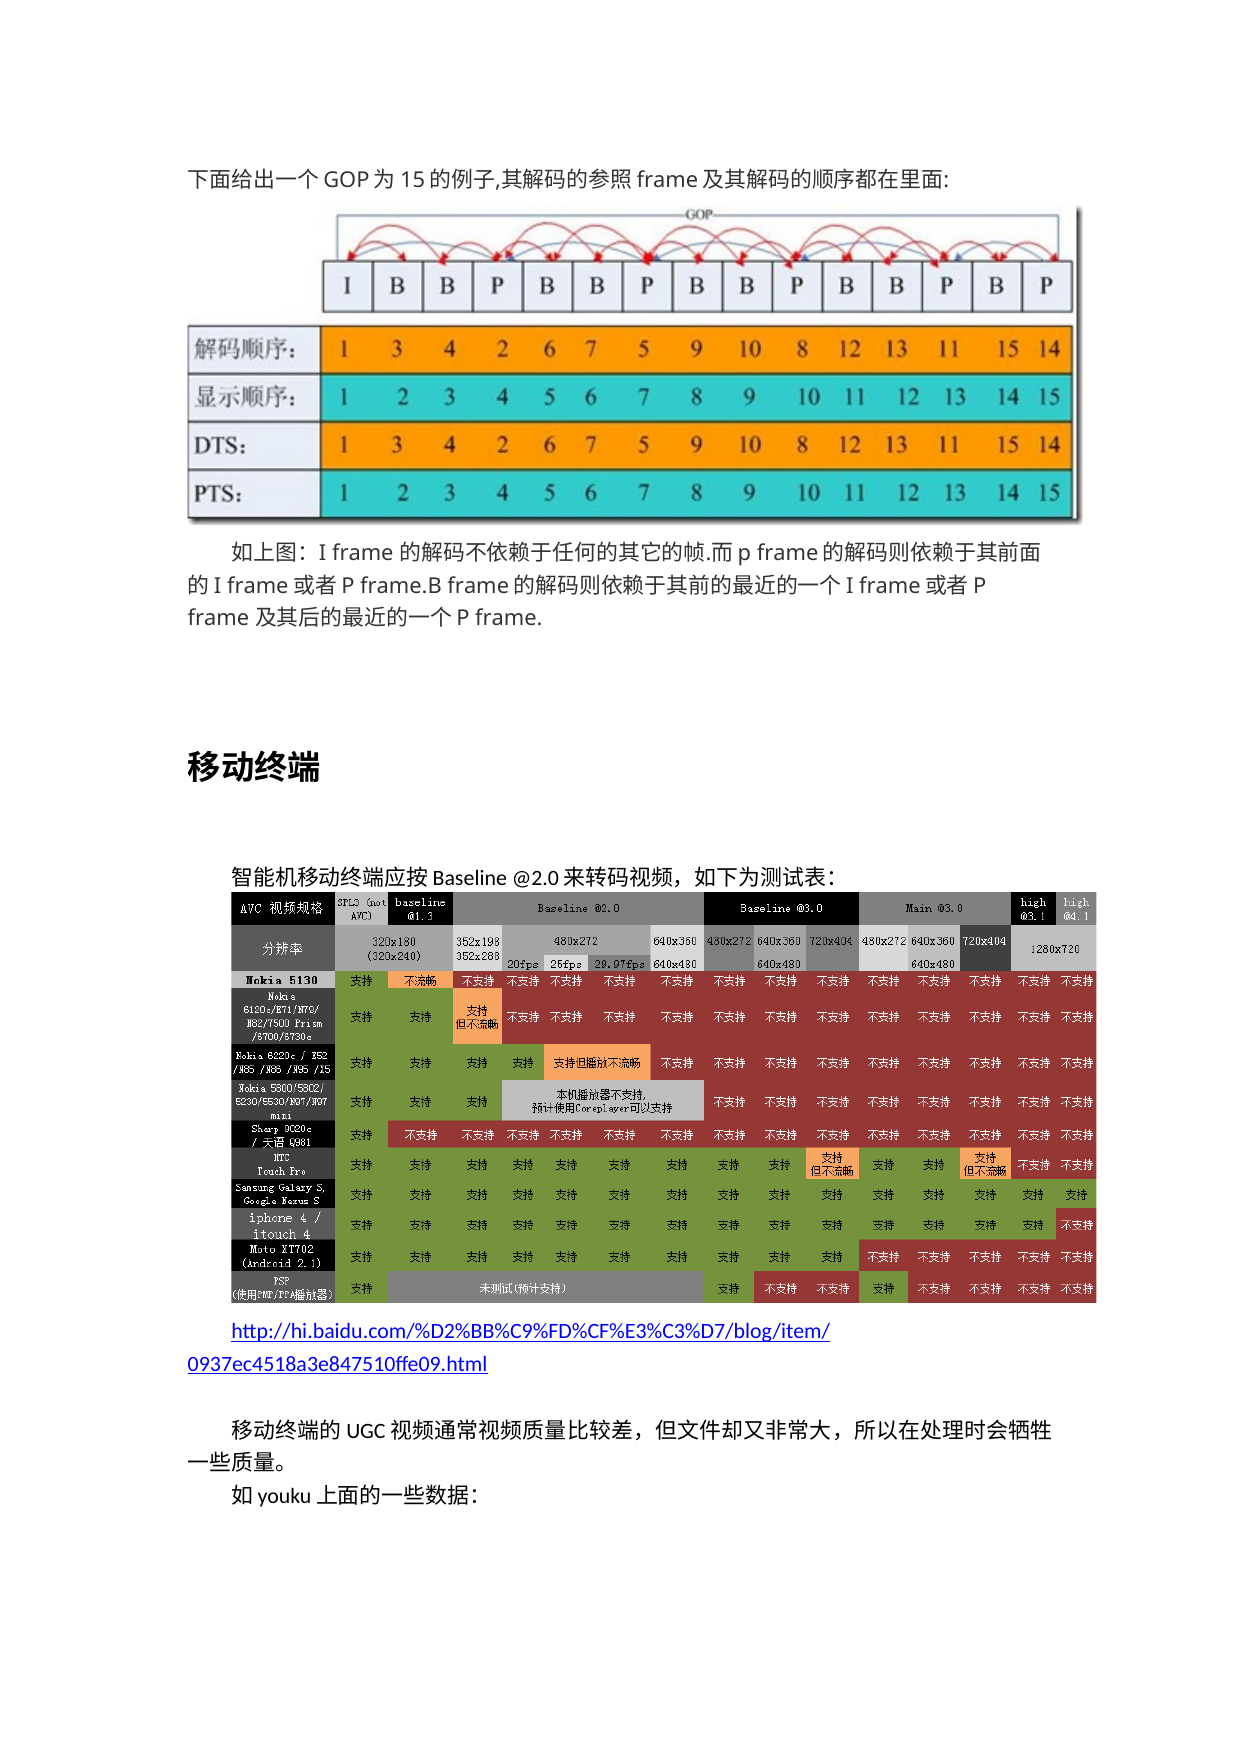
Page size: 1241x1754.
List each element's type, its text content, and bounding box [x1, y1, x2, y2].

text 如上图：I frame 的解码不依赖于任何的其它的帧.而p frame的解码则依赖于其前面的I frame或者P frame.B frame的解码则依赖于其前的最近的一个I frame或者P frame 及其后的最近的一个P frame. [187, 535, 1053, 633]
text 如youku上面的一些数据： [187, 1477, 1053, 1510]
picture [187, 205, 1083, 525]
text 智能机移动终端应按Baseline @2.0来转码视频，如下为测试表： [187, 860, 1053, 892]
text 移动终端的UGC视频通常视频质量比较差，但文件却又非常大，所以在处理时会牺牲一些质量。 [187, 1412, 1053, 1477]
subtitle 移动终端 [187, 732, 1053, 797]
text http://hi.baidu.com/%D2%BB%C9%FD%CF%E3%C3%D7/blog/item/0937ec4518a3e847510ffe09.html [187, 1315, 1053, 1380]
text 下面给出一个GOP为15的例子,其解码的参照frame及其解码的顺序都在里面: [187, 162, 1053, 194]
picture [231, 892, 1097, 1303]
